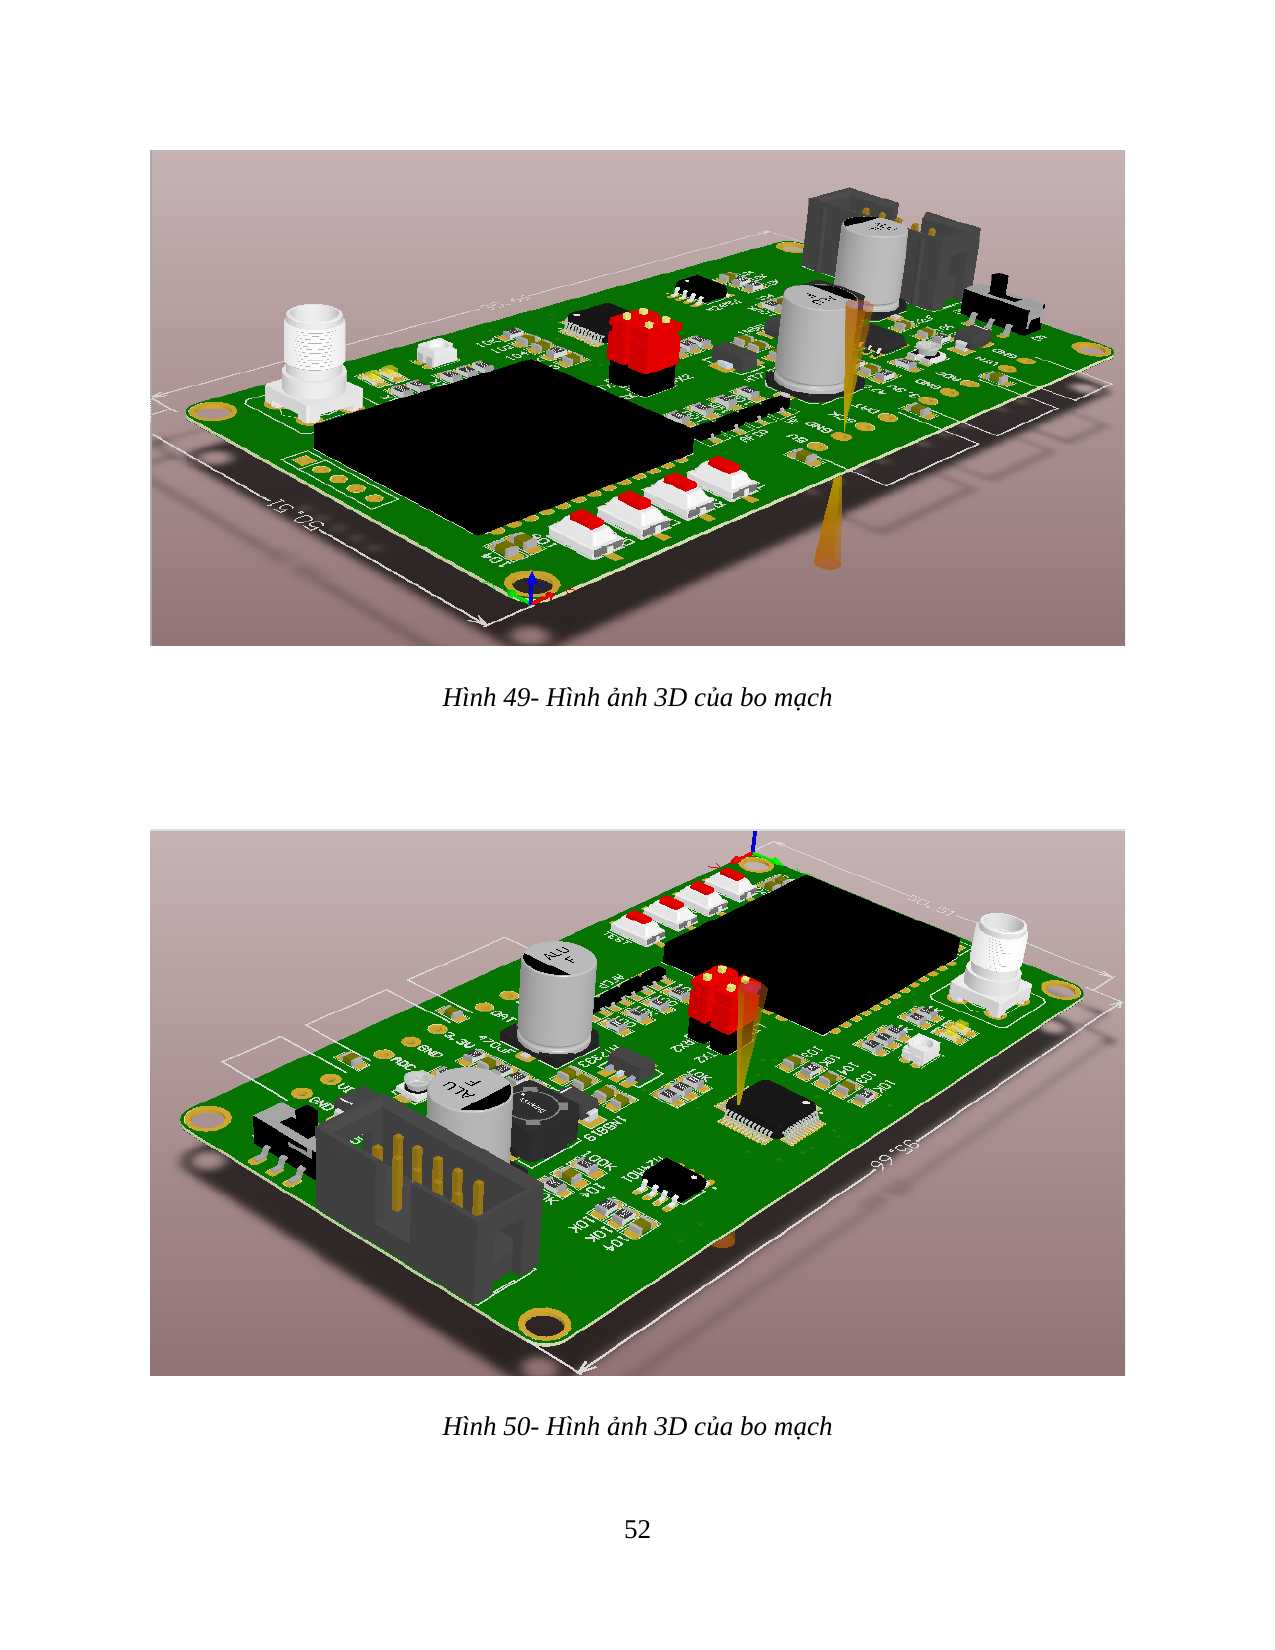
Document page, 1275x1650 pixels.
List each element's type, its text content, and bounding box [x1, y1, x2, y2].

picture [150, 829, 1125, 1376]
text Hình 50- Hình ảnh 3D của bo mạch [150, 1410, 1125, 1442]
picture [150, 150, 1125, 646]
text Hình 49- Hình ảnh 3D của bo mạch [150, 681, 1125, 712]
